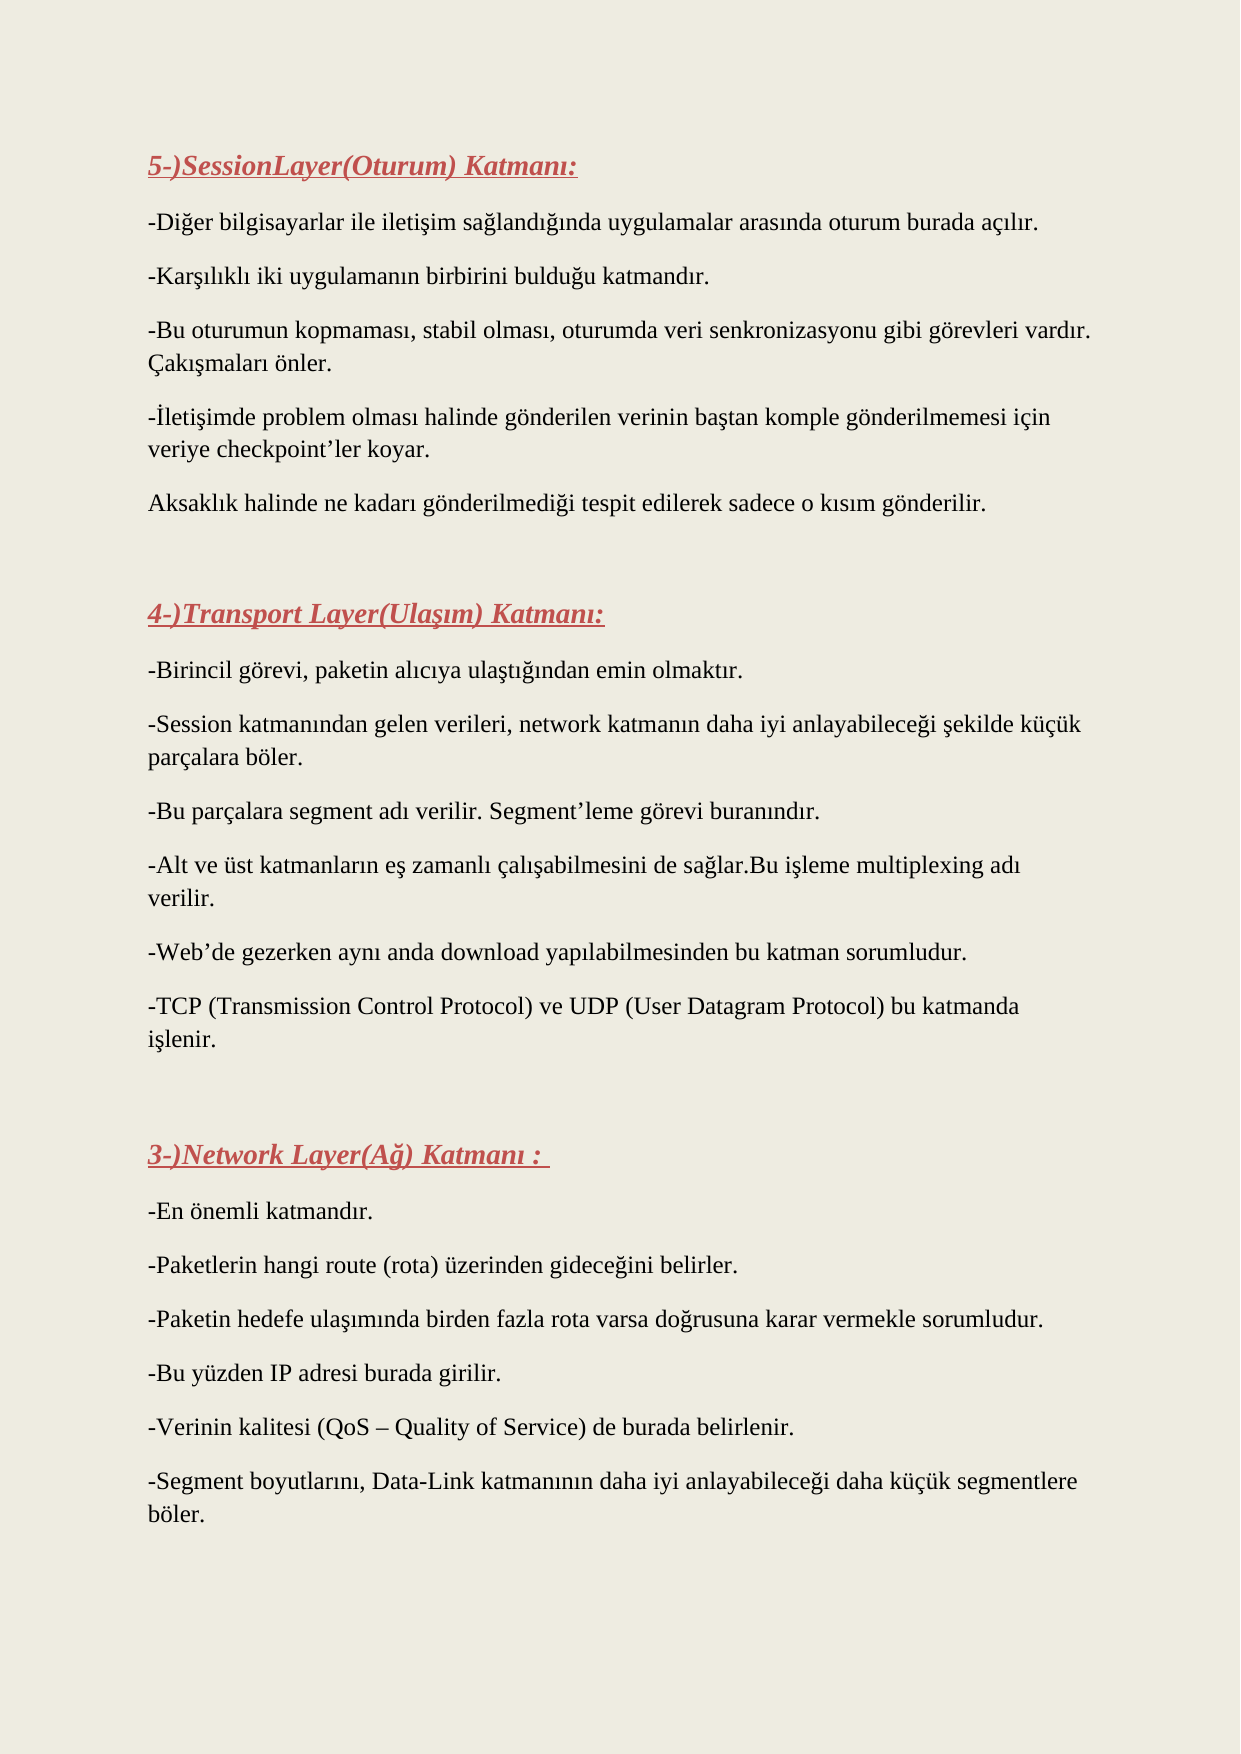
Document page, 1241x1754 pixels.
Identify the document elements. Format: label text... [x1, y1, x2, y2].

text -Segment boyutlarını, Data-Link katmanının daha iyi anlayabileceği daha küçük segmentlere böler. [148, 1466, 1093, 1527]
text -Bu oturumun kopmaması, stabil olması, oturumda veri senkronizasyonu gibi görevleri vardır. Çakışmaları önler. [148, 315, 1093, 376]
text -Bu yüzden IP adresi burada girilir. [148, 1358, 1093, 1387]
text -Karşılıklı iki uygulamanın birbirini bulduğu katmandır. [148, 261, 1093, 289]
text -Birincil görevi, paketin alıcıya ulaştığından emin olmaktır. [148, 656, 1093, 684]
text 5-)SessionLayer(Oturum) Katmanı: [148, 148, 1093, 181]
text -Session katmanından gelen verileri, network katmanın daha iyi anlayabileceği şekilde küçük parçalara böler. [148, 709, 1093, 771]
text -Paketlerin hangi route (rota) üzerinden gideceğini belirler. [148, 1250, 1093, 1279]
text 4-)Transport Layer(Ulaşım) Katmanı: [148, 596, 1093, 630]
text -Bu parçalara segment adı verilir. Segment’leme görevi buranındır. [148, 796, 1093, 825]
text -Web’de gezerken aynı anda download yapılabilmesinden bu katman sorumludur. [148, 937, 1093, 966]
text Aksaklık halinde ne kadarı gönderilmediği tespit edilerek sadece o kısım gönderilir. [148, 488, 1093, 517]
text -Diğer bilgisayarlar ile iletişim sağlandığında uygulamalar arasında oturum burada açılır. [148, 207, 1093, 236]
text -Paketin hedefe ulaşımında birden fazla rota varsa doğrusuna karar vermekle sorumludur. [148, 1304, 1093, 1333]
text -TCP (Transmission Control Protocol) ve UDP (User Datagram Protocol) bu katmanda işlenir. [148, 991, 1093, 1053]
text -İletişimde problem olması halinde gönderilen verinin baştan komple gönderilmemesi için veriye checkpoint’ler koyar. [148, 402, 1093, 463]
text -Alt ve üst katmanların eş zamanlı çalışabilmesini de sağlar.Bu işleme multiplexing adı verilir. [148, 850, 1093, 912]
text -Verinin kalitesi (QoS – Quality of Service) de burada belirlenir. [148, 1412, 1093, 1441]
text 3-)Network Layer(Ağ) Katmanı : [148, 1137, 1093, 1171]
text -En önemli katmandır. [148, 1196, 1093, 1225]
